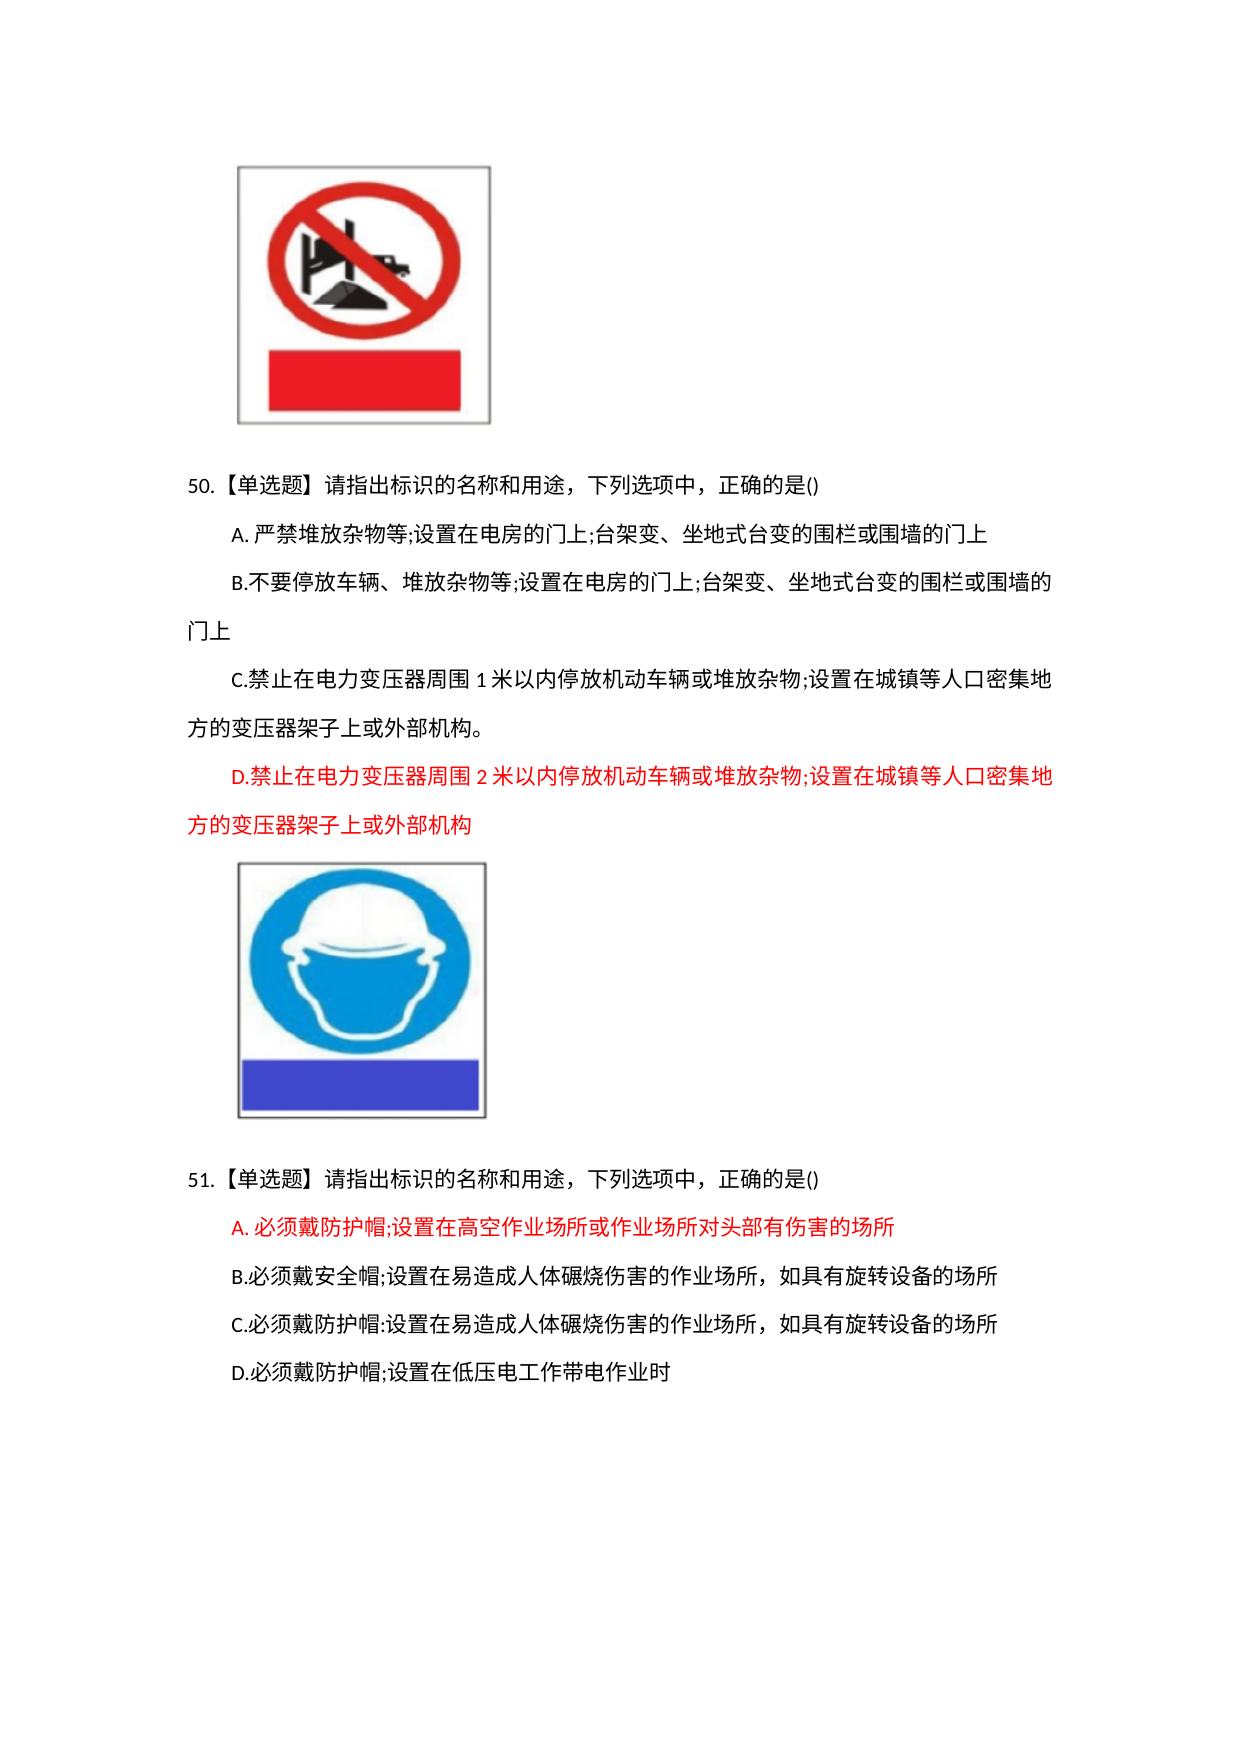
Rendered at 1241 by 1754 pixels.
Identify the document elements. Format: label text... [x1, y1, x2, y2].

text D.必须戴防护帽;设置在低压电工作带电作业时 [187, 1355, 1053, 1387]
text C.必须戴防护帽:设置在易造成人体碾烧伤害的作业场所，如具有旋转设备的场所 [187, 1307, 1053, 1339]
text B.不要停放车辆、堆放杂物等;设置在电房的门上;台架变、坐地式台变的围栏或围墙的门上 [187, 564, 1053, 646]
text A. 严禁堆放杂物等;设置在电房的门上;台架变、坐地式台变的围栏或围墙的门上 [187, 516, 1053, 549]
picture [231, 162, 499, 428]
text C.禁止在电力变压器周围1米以内停放机动车辆或堆放杂物;设置在城镇等人口密集地方的变压器架子上或外部机构。 [187, 662, 1053, 743]
picture [231, 855, 490, 1122]
list 【单选题】请指出标识的名称和用途，下列选项中，正确的是() [187, 1162, 1053, 1194]
text B.必须戴安全帽;设置在易造成人体碾烧伤害的作业场所，如具有旋转设备的场所 [187, 1258, 1053, 1291]
text D.禁止在电力变压器周围2米以内停放机动车辆或堆放杂物;设置在城镇等人口密集地方的变压器架子上或外部机构 [187, 759, 1053, 840]
list 【单选题】请指出标识的名称和用途，下列选项中，正确的是() [187, 468, 1053, 500]
text A. 必须戴防护帽;设置在高空作业场所或作业场所对头部有伤害的场所 [187, 1210, 1053, 1242]
